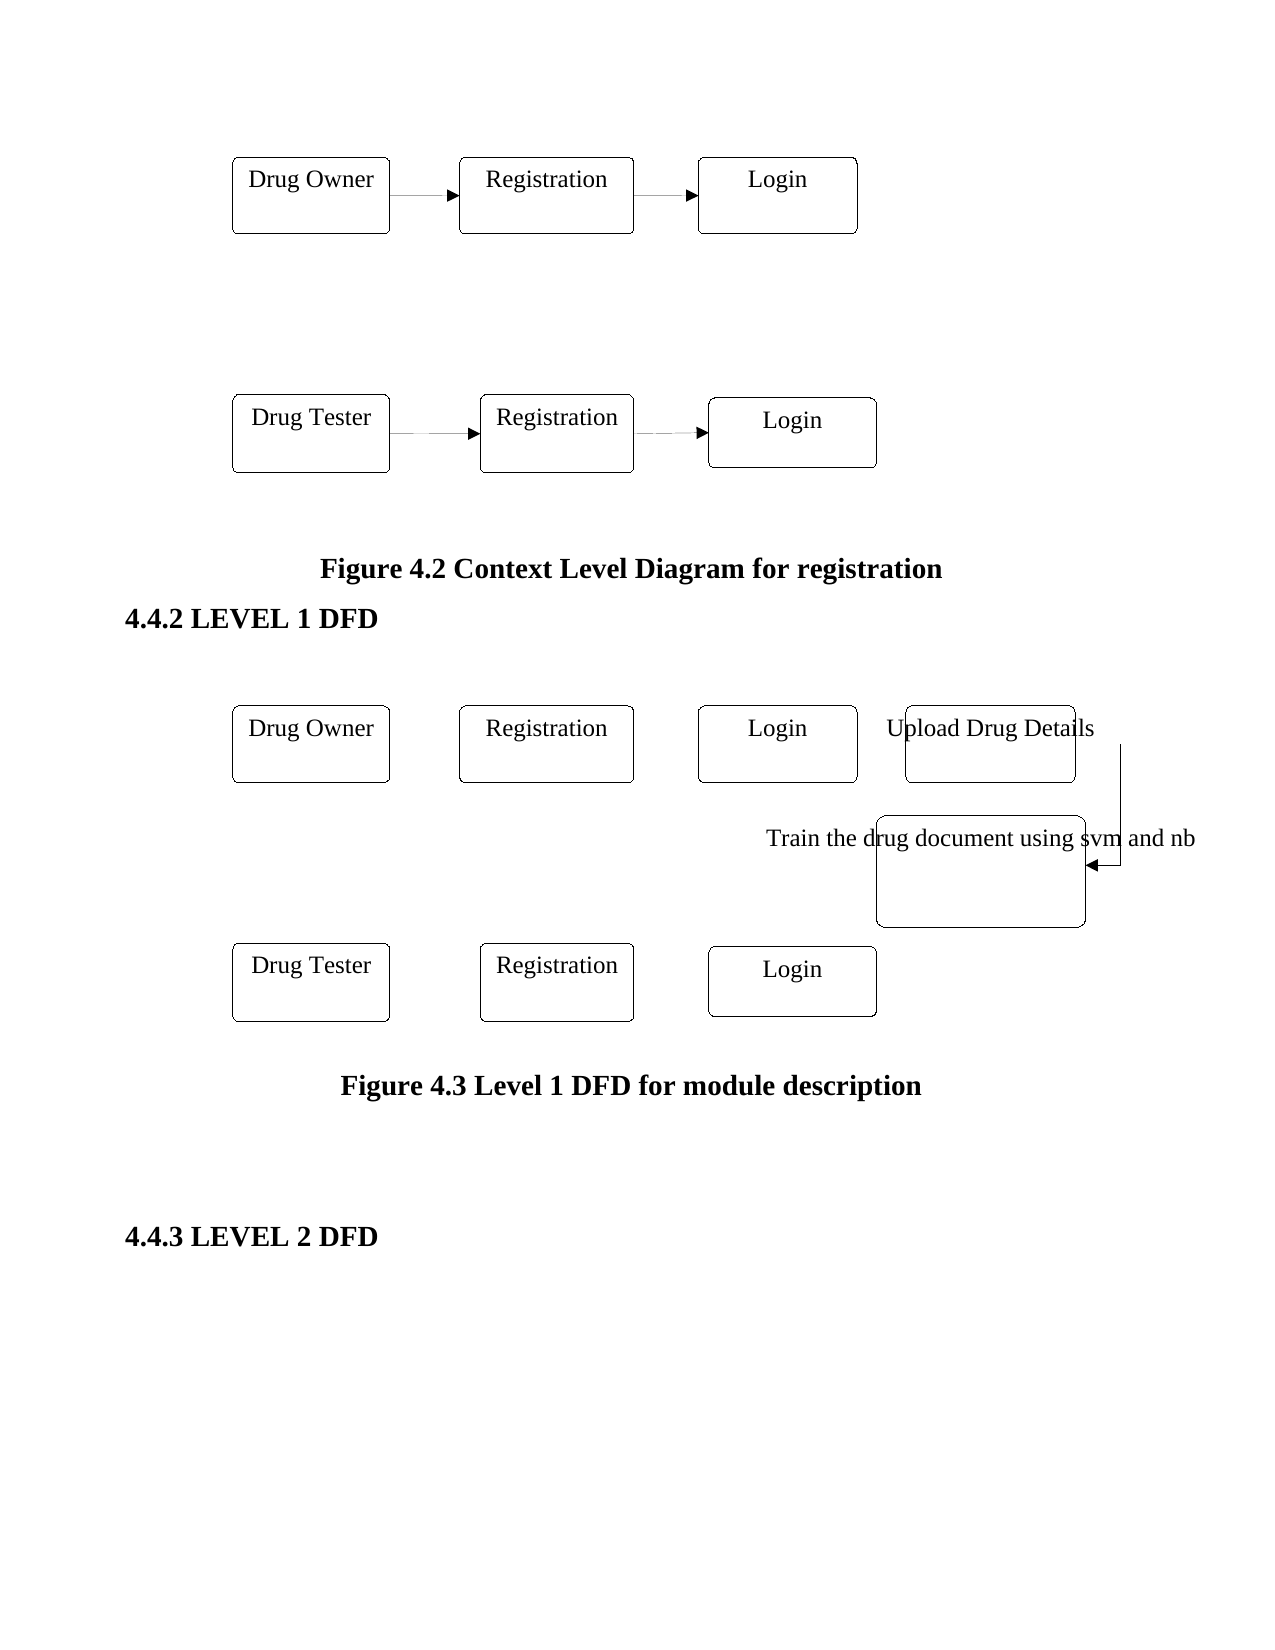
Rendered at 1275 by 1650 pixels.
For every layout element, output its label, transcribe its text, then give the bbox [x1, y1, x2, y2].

text 4.4.3 LEVEL 2 DFD [125, 1219, 1137, 1253]
text Figure 4.3 Level 1 DFD for module description [125, 1068, 1137, 1102]
text Figure 4.2 Context Level Diagram for registration [125, 551, 1137, 584]
text 4.4.2 LEVEL 1 DFD [125, 601, 1137, 634]
